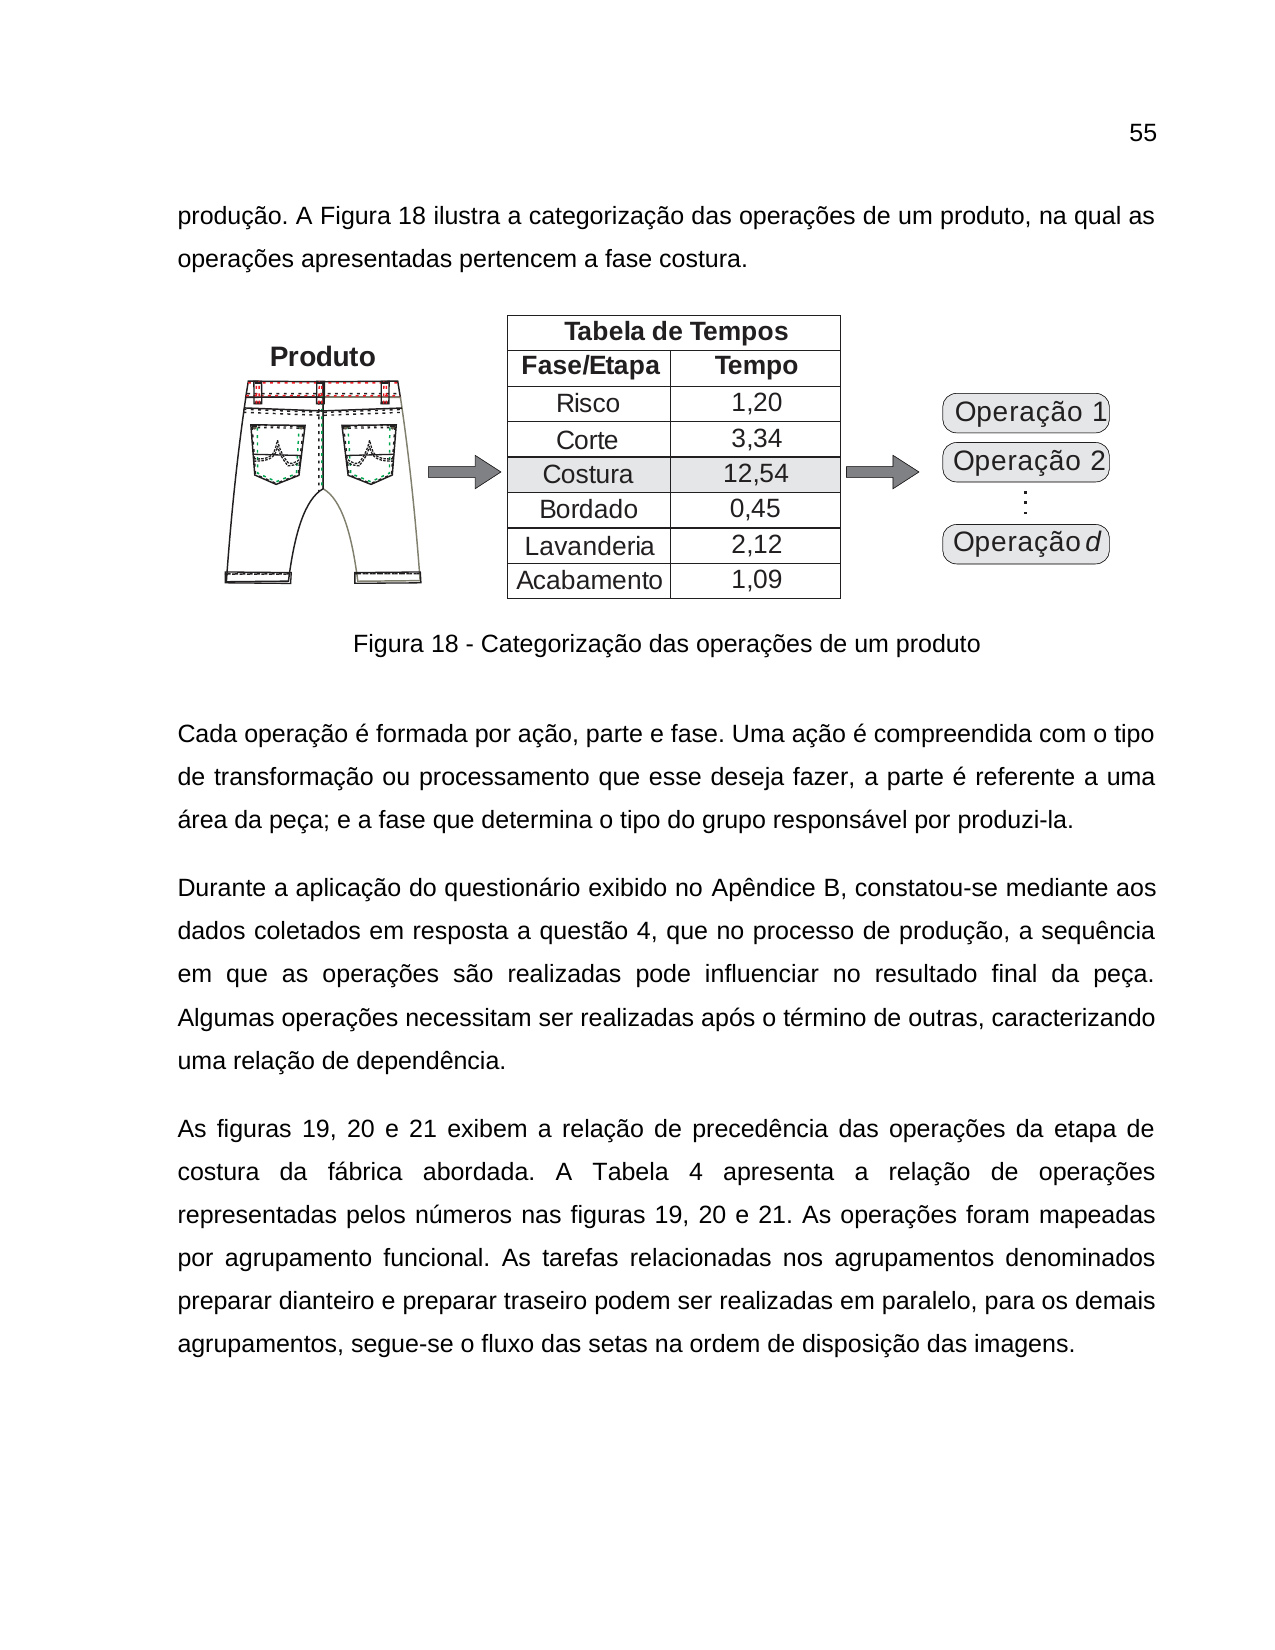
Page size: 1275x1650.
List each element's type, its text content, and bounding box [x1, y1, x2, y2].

text Cada operação é formada por ação, parte e fase. Uma ação é compreendida com o tipo de transformação ou processamento que esse deseja fazer, a parte é referente a uma área da peça; e a fase que determina o tipo do grupo responsável por produzi-la. [177, 719, 1157, 834]
text Figura 18 - Categorização das operações de um produto [177, 628, 1157, 657]
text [177, 201, 1157, 272]
text Durante a aplicação do questionário exibido no Apêndice B, constatou-se mediante aos dados coletados em resposta a questão 4, que no processo de produção, a sequência em que as operações são realizadas pode influenciar no resultado final da peça. Algumas operações necessitam ser realizadas após o término de outras, caracterizando uma relação de dependência. [177, 873, 1157, 1074]
text As figuras 19, 20 e 21 exibem a relação de precedência das operações da etapa de costura da fábrica abordada. A Tabela 4 apresenta a relação de operações representadas pelos números nas figuras 19, 20 e 21. As operações foram mapeadas por agrupamento funcional. As tarefas relacionadas nos agrupamentos denominados preparar dianteiro e preparar traseiro podem ser realizadas em paralelo, para os demais agrupamentos, segue-se o fluxo das setas na ordem de disposição das imagens. [177, 1114, 1157, 1358]
